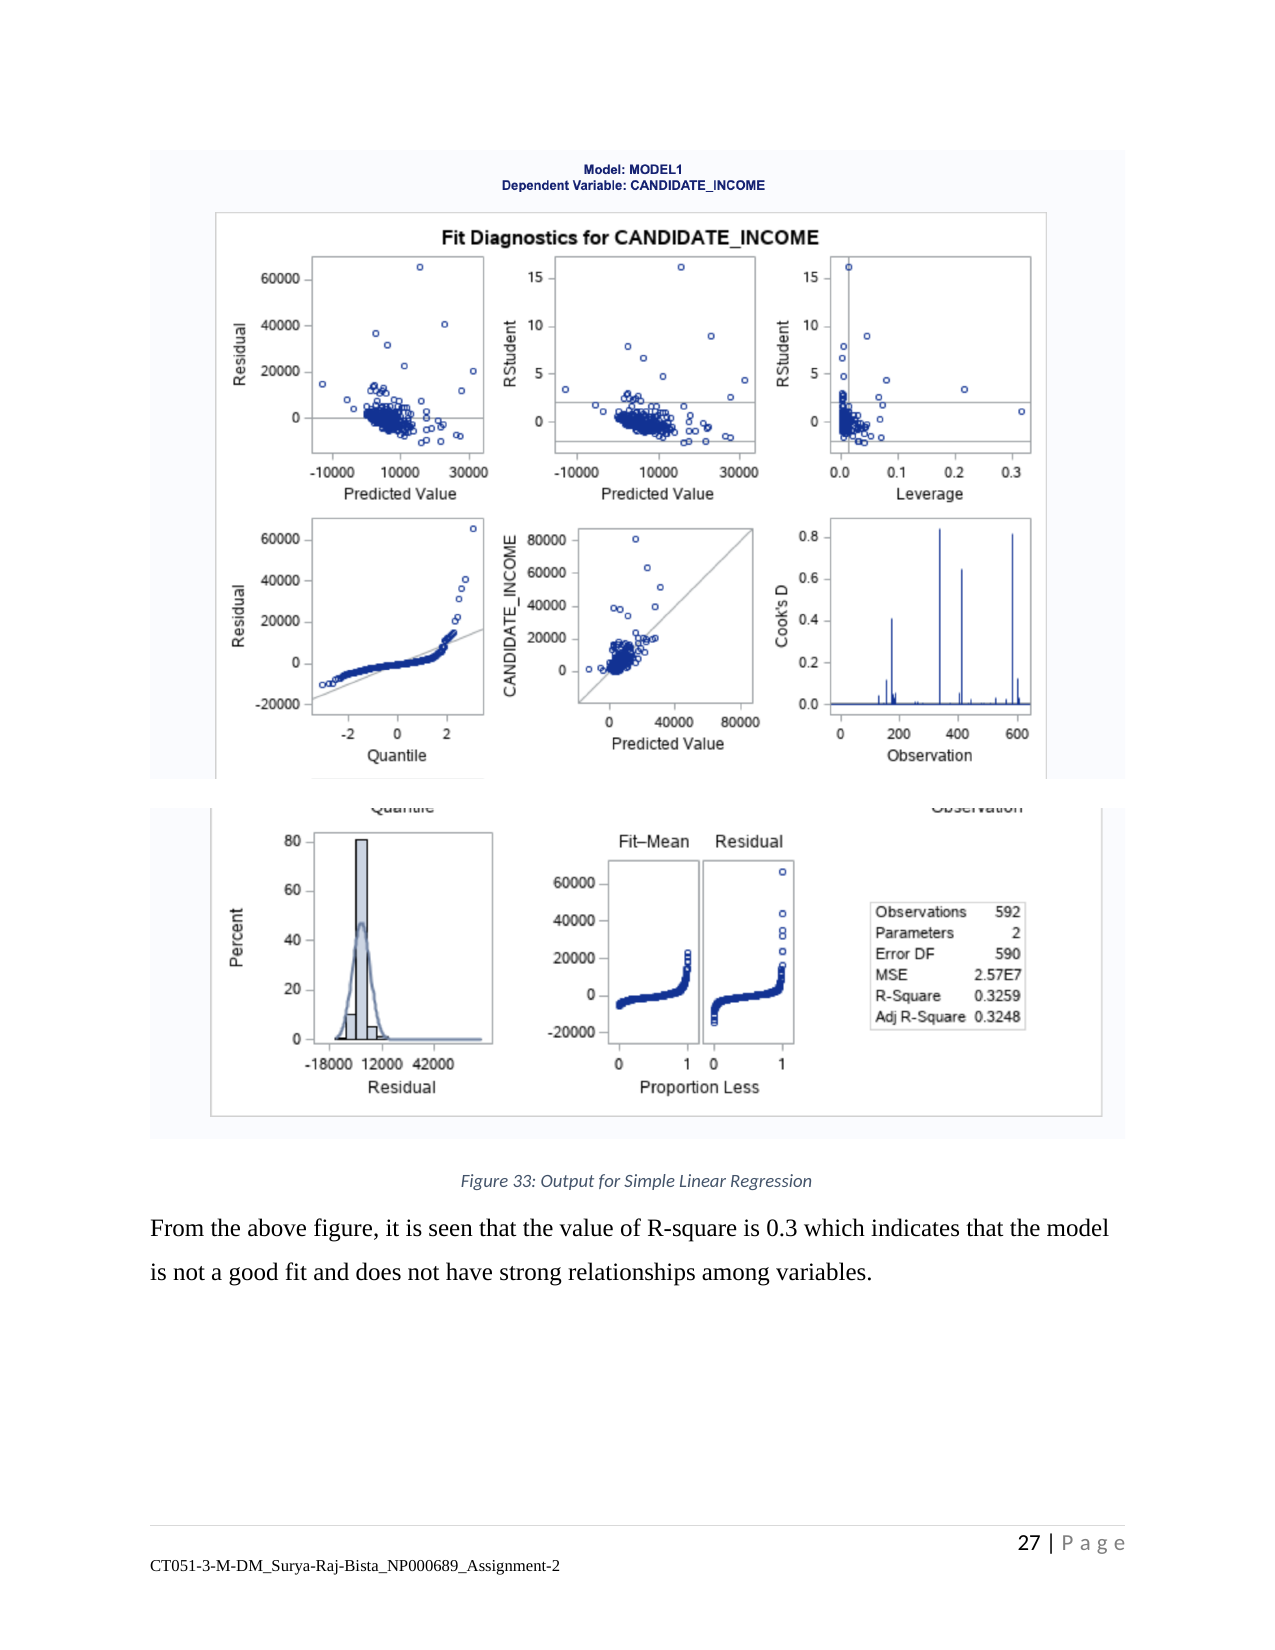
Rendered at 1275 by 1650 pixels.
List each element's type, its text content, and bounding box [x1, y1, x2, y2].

picture [150, 150, 1125, 779]
picture [150, 808, 1125, 1139]
text From the above figure, it is seen that the value of R-square is 0.3 which indicates that the model is not a good fit and does not have strong relationships among variables. [150, 1213, 1125, 1285]
